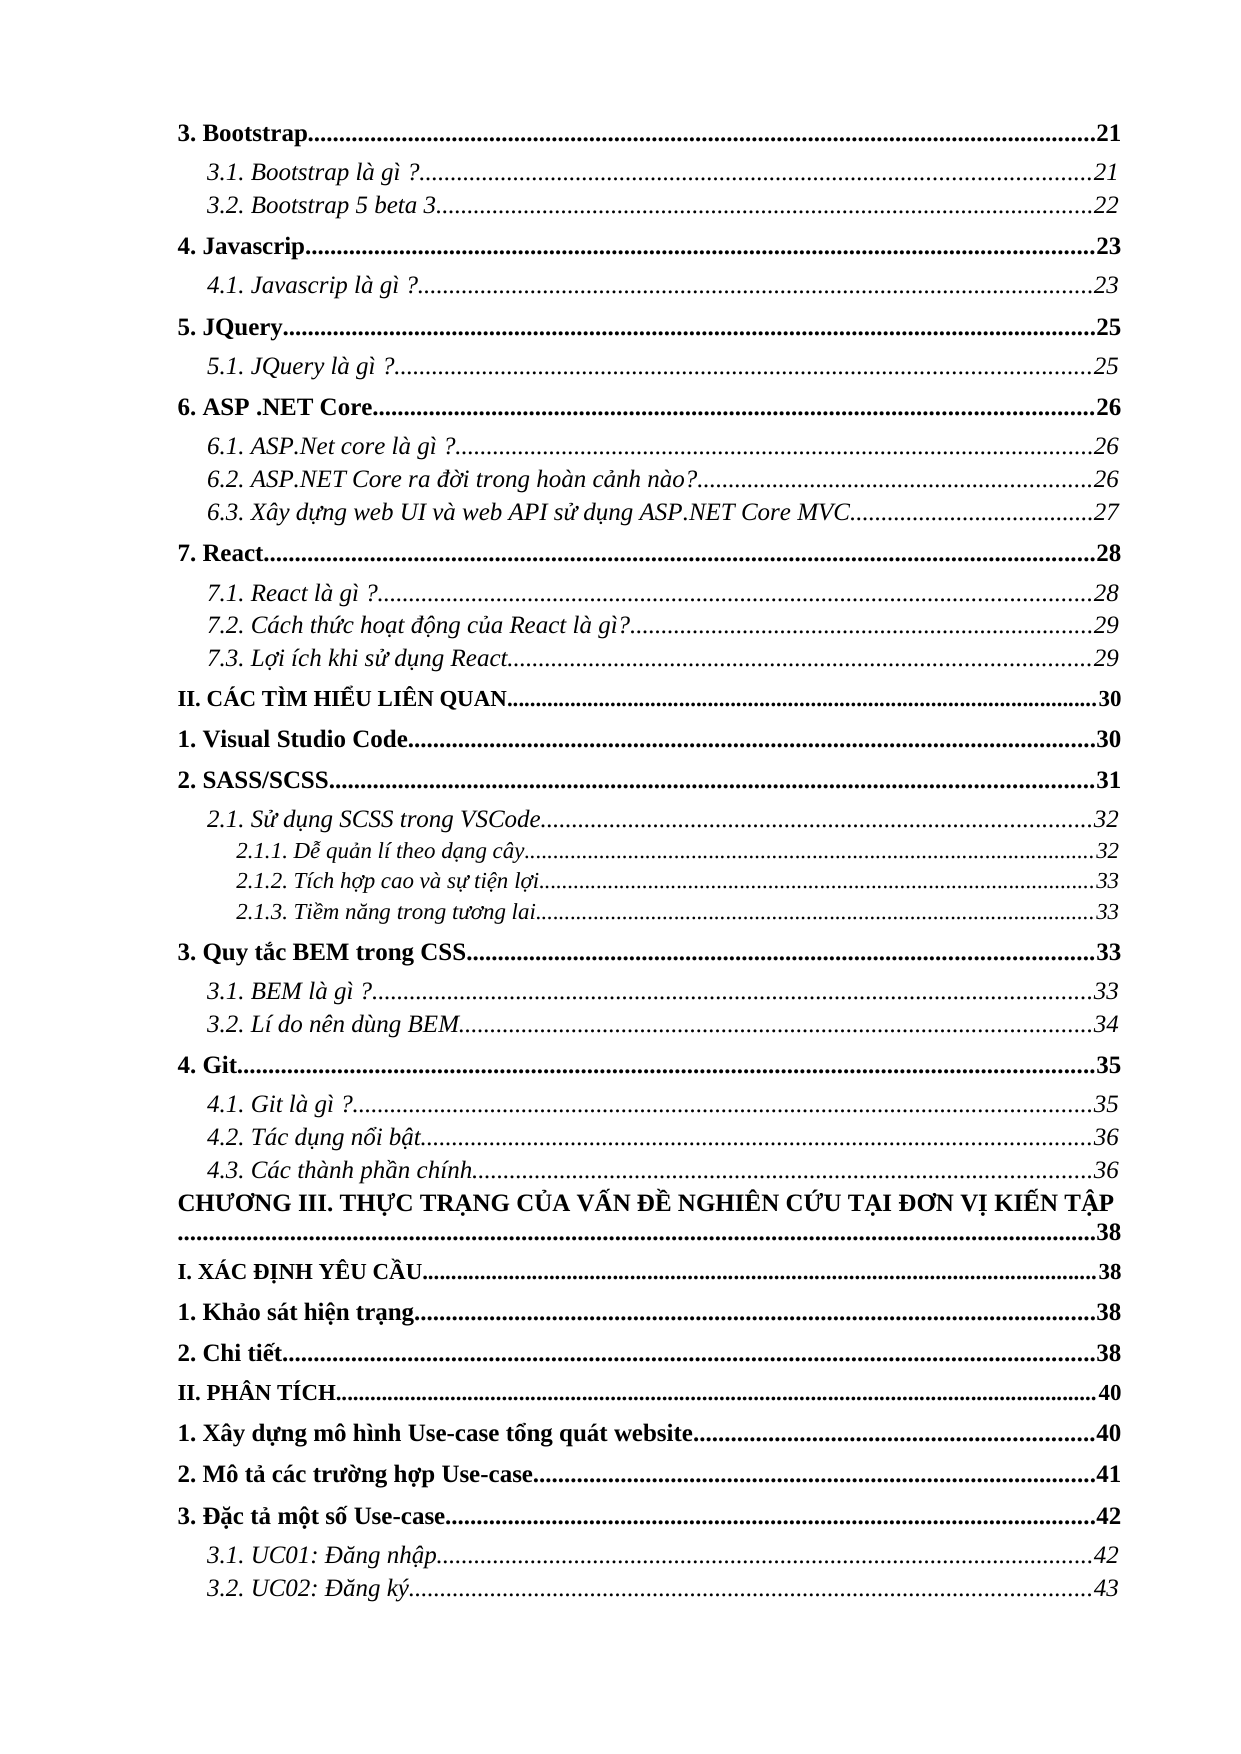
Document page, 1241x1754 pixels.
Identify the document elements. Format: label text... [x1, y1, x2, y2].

text 3.1. Bootstrap là gì ? 21 [207, 157, 1122, 186]
text 7.3. Lợi ích khi sử dụng React 29 [207, 643, 1122, 672]
text 3. Đặc tả một số Use-case 42 [177, 1501, 1122, 1529]
text 2.1.2. Tích hợp cao và sự tiện lợi 33 [236, 867, 1122, 894]
text 1. Khảo sát hiện trạng 38 [177, 1297, 1122, 1326]
text 3.2. Lí do nên dùng BEM 34 [207, 1009, 1122, 1038]
text 7.2. Cách thức hoạt động của React là gì? 29 [207, 611, 1122, 639]
text 4.3. Các thành phần chính 36 [207, 1155, 1122, 1184]
text 7.1. React là gì ? 28 [207, 578, 1122, 606]
text 6.1. ASP.Net core là gì ? 26 [207, 431, 1122, 460]
text 3.2. UC02: Đăng ký 43 [207, 1573, 1122, 1602]
text 4.1. Git là gì ? 35 [207, 1089, 1122, 1118]
text 1. Visual Studio Code 30 [408, 724, 1122, 752]
text 4. Git 35 [177, 1050, 1122, 1079]
text 5.1. JQuery là gì ? 25 [207, 351, 1122, 380]
text 6.2. ASP.NET Core ra đời trong hoàn cảnh nào? 26 [207, 464, 1122, 493]
text 2.1.1. Dễ quản lí theo dạng cây 32 [236, 837, 1122, 863]
text 4.2. Tác dụng nổi bật 36 [207, 1122, 1122, 1151]
text CHƯƠNG III. THỰC TRẠNG CỦA VẤN ĐỀ NGHIÊN CỨU TẠI ĐƠN VỊ KIẾN TẬP 38 [177, 1188, 1122, 1246]
text II. CÁC TÌM HIỂU LIÊN QUAN 30 [177, 685, 1122, 711]
text 4. Javascrip 23 [177, 231, 1122, 260]
text I. XÁC ĐỊNH YÊU CẦU 38 [177, 1258, 1122, 1284]
text 2.1. Sử dụng SCSS trong VSCode 32 [541, 804, 1122, 833]
text 3. Quy tắc BEM trong CSS 33 [177, 937, 1122, 966]
text II. PHÂN TÍCH 40 [177, 1379, 1122, 1406]
text 5. JQuery 25 [177, 312, 1122, 341]
text 3.1. BEM là gì ? 33 [207, 976, 1122, 1005]
text 3.2. Bootstrap 5 beta 3 22 [207, 190, 1122, 219]
text 2. Mô tả các trường hợp Use-case 41 [177, 1459, 1122, 1488]
text 3. Bootstrap 21 [177, 118, 1122, 147]
text 1. Xây dựng mô hình Use-case tổng quát website 40 [177, 1418, 1122, 1447]
text 6.3. Xây dựng web UI và web API sử dụng ASP.NET Core MVC 27 [207, 497, 1122, 526]
text 4.1. Javascrip là gì ? 23 [207, 271, 1122, 299]
text 2.1.3. Tiềm năng trong tương lai 33 [236, 898, 1122, 924]
text 2. SASS/SCSS 31 [177, 765, 1122, 794]
text 7. React 28 [177, 538, 1122, 567]
text 2. Chi tiết 38 [177, 1338, 1122, 1367]
text 3.1. UC01: Đăng nhập 42 [207, 1540, 1122, 1569]
text 6. ASP .NET Core 26 [177, 392, 1122, 421]
